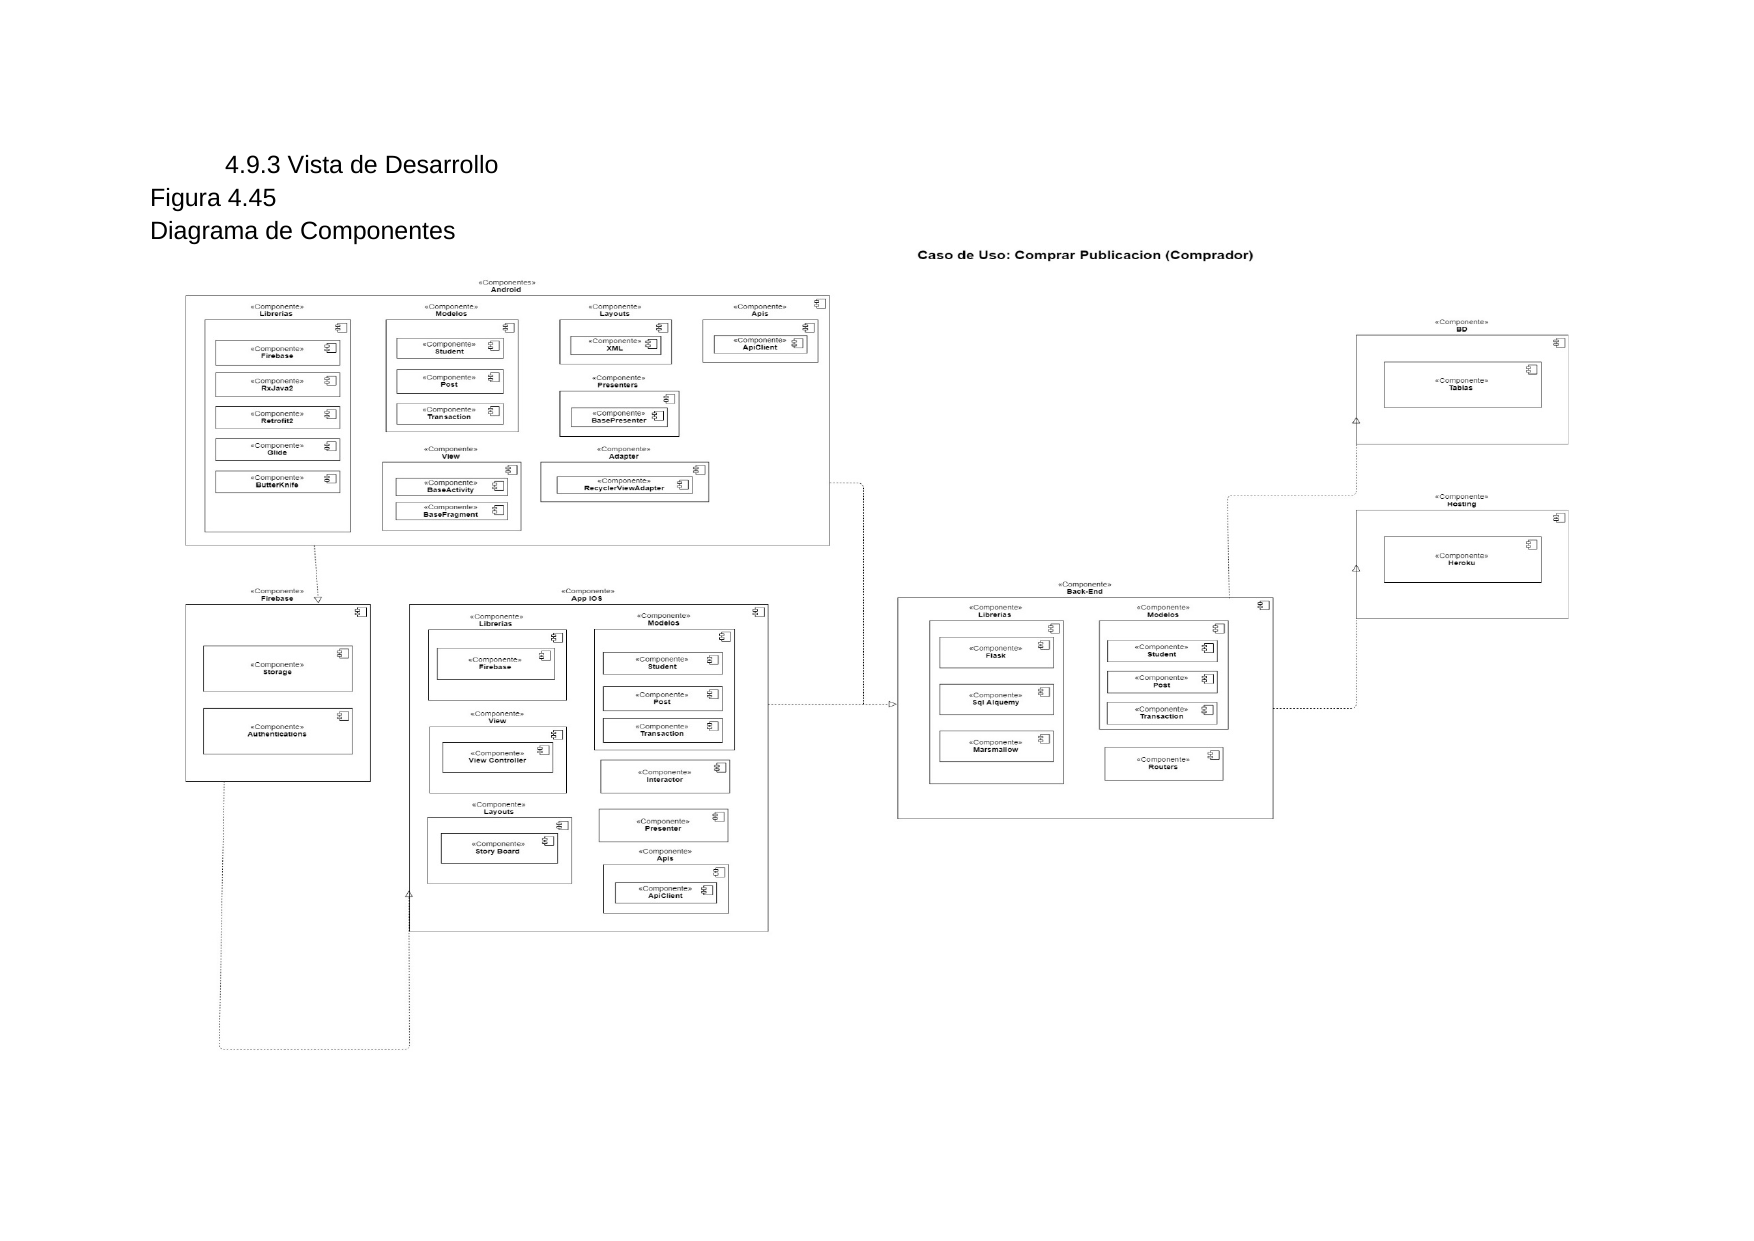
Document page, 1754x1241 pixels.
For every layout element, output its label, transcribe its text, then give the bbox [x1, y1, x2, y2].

text 4.9.3 Vista de Desarrollo [225, 150, 1604, 179]
text Figura 4.45 [150, 183, 1604, 212]
text Diagrama de Componentes [150, 216, 1604, 245]
picture [185, 249, 1569, 1056]
